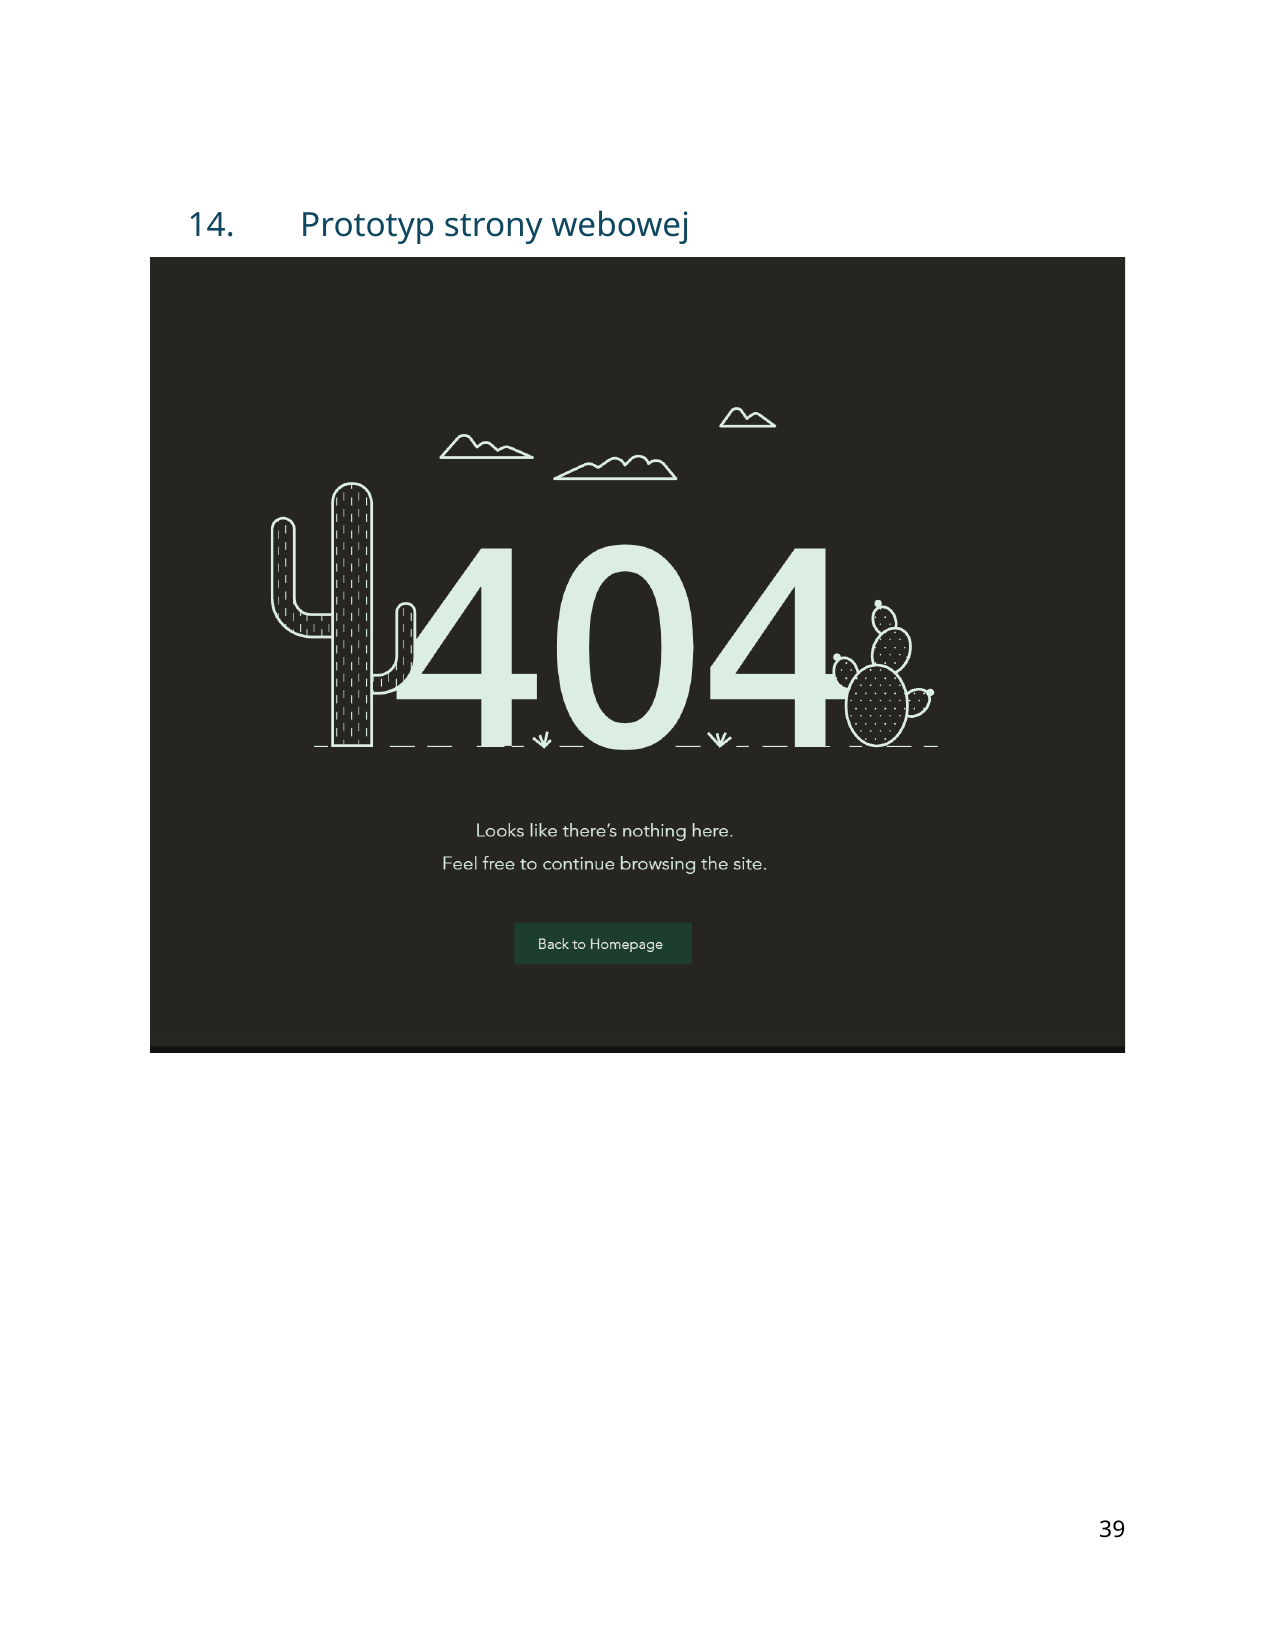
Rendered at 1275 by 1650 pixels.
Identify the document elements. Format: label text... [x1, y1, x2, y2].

subtitle Prototyp strony webowej [187, 200, 1125, 246]
picture [150, 257, 1125, 1053]
